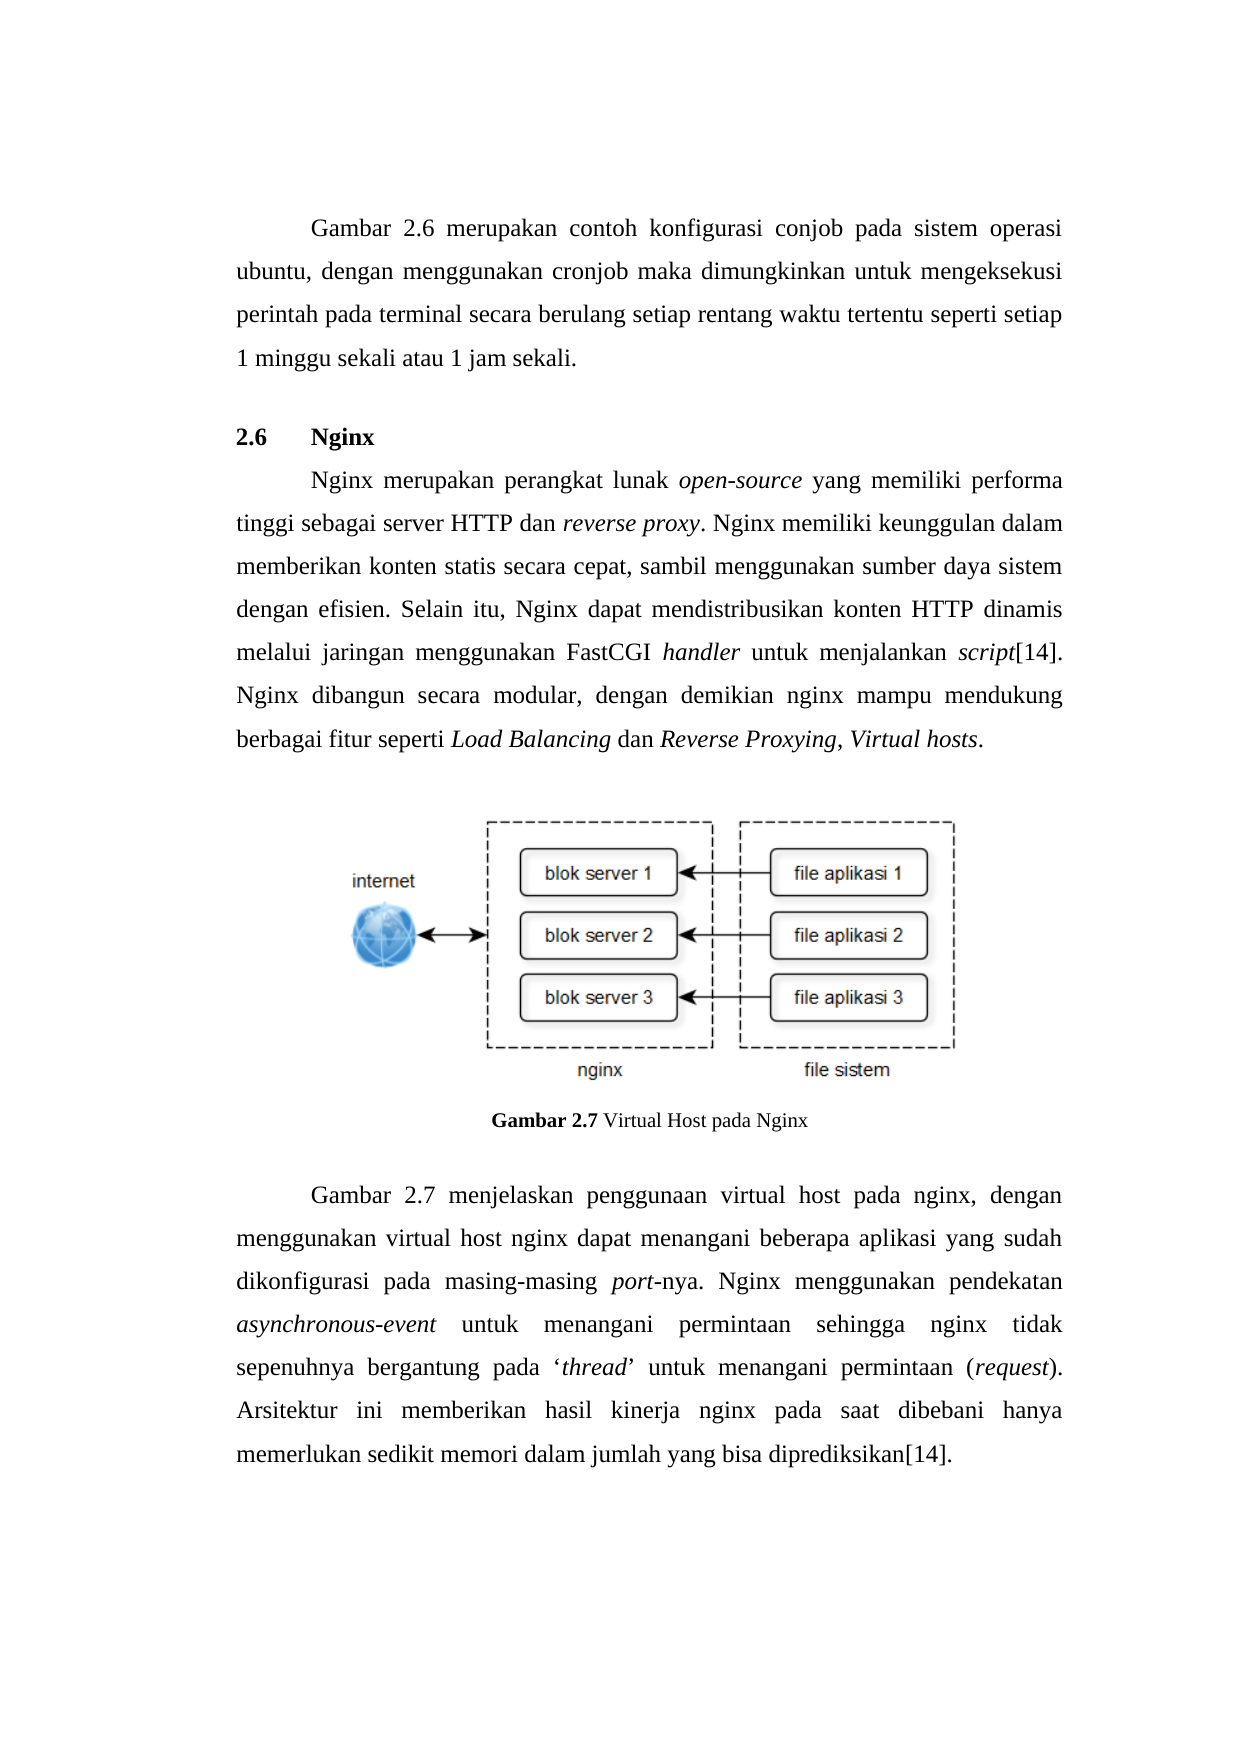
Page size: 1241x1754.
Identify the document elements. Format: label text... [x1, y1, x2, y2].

text Gambar 2.7 menjelaskan penggunaan virtual host pada nginx, dengan menggunakan virtual host nginx dapat menangani beberapa aplikasi yang sudah dikonfigurasi pada masing-masing port-nya. Nginx menggunakan pendekatan asynchronous-event untuk menangani permintaan sehingga nginx tidak sepenuhnya bergantung pada ‘thread’ untuk menangani permintaan (request). Arsitektur ini memberikan hasil kinerja nginx pada saat dibebani hanya memerlukan sedikit memori dalam jumlah yang bisa diprediksikan[14]. [236, 1180, 1063, 1467]
picture [333, 810, 966, 1094]
text Nginx [236, 422, 1063, 451]
text Gambar 2.7 Virtual Host pada Nginx [236, 1108, 1063, 1132]
text Nginx merupakan perangkat lunak open-source yang memiliki performa tinggi sebagai server HTTP dan reverse proxy. Nginx memiliki keunggulan dalam memberikan konten statis secara cepat, sambil menggunakan sumber daya sistem dengan efisien. Selain itu, Nginx dapat mendistribusikan konten HTTP dinamis melalui jaringan menggunakan FastCGI handler untuk menjalankan script[14]. Nginx dibangun secara modular, dengan demikian nginx mampu mendukung berbagai fitur seperti Load Balancing dan Reverse Proxying, Virtual hosts. [236, 465, 1063, 752]
text Gambar 2.6 merupakan contoh konfigurasi conjob pada sistem operasi ubuntu, dengan menggunakan cronjob maka dimungkinkan untuk mengeksekusi perintah pada terminal secara berulang setiap rentang waktu tertentu seperti setiap 1 minggu sekali atau 1 jam sekali. [236, 213, 1063, 371]
